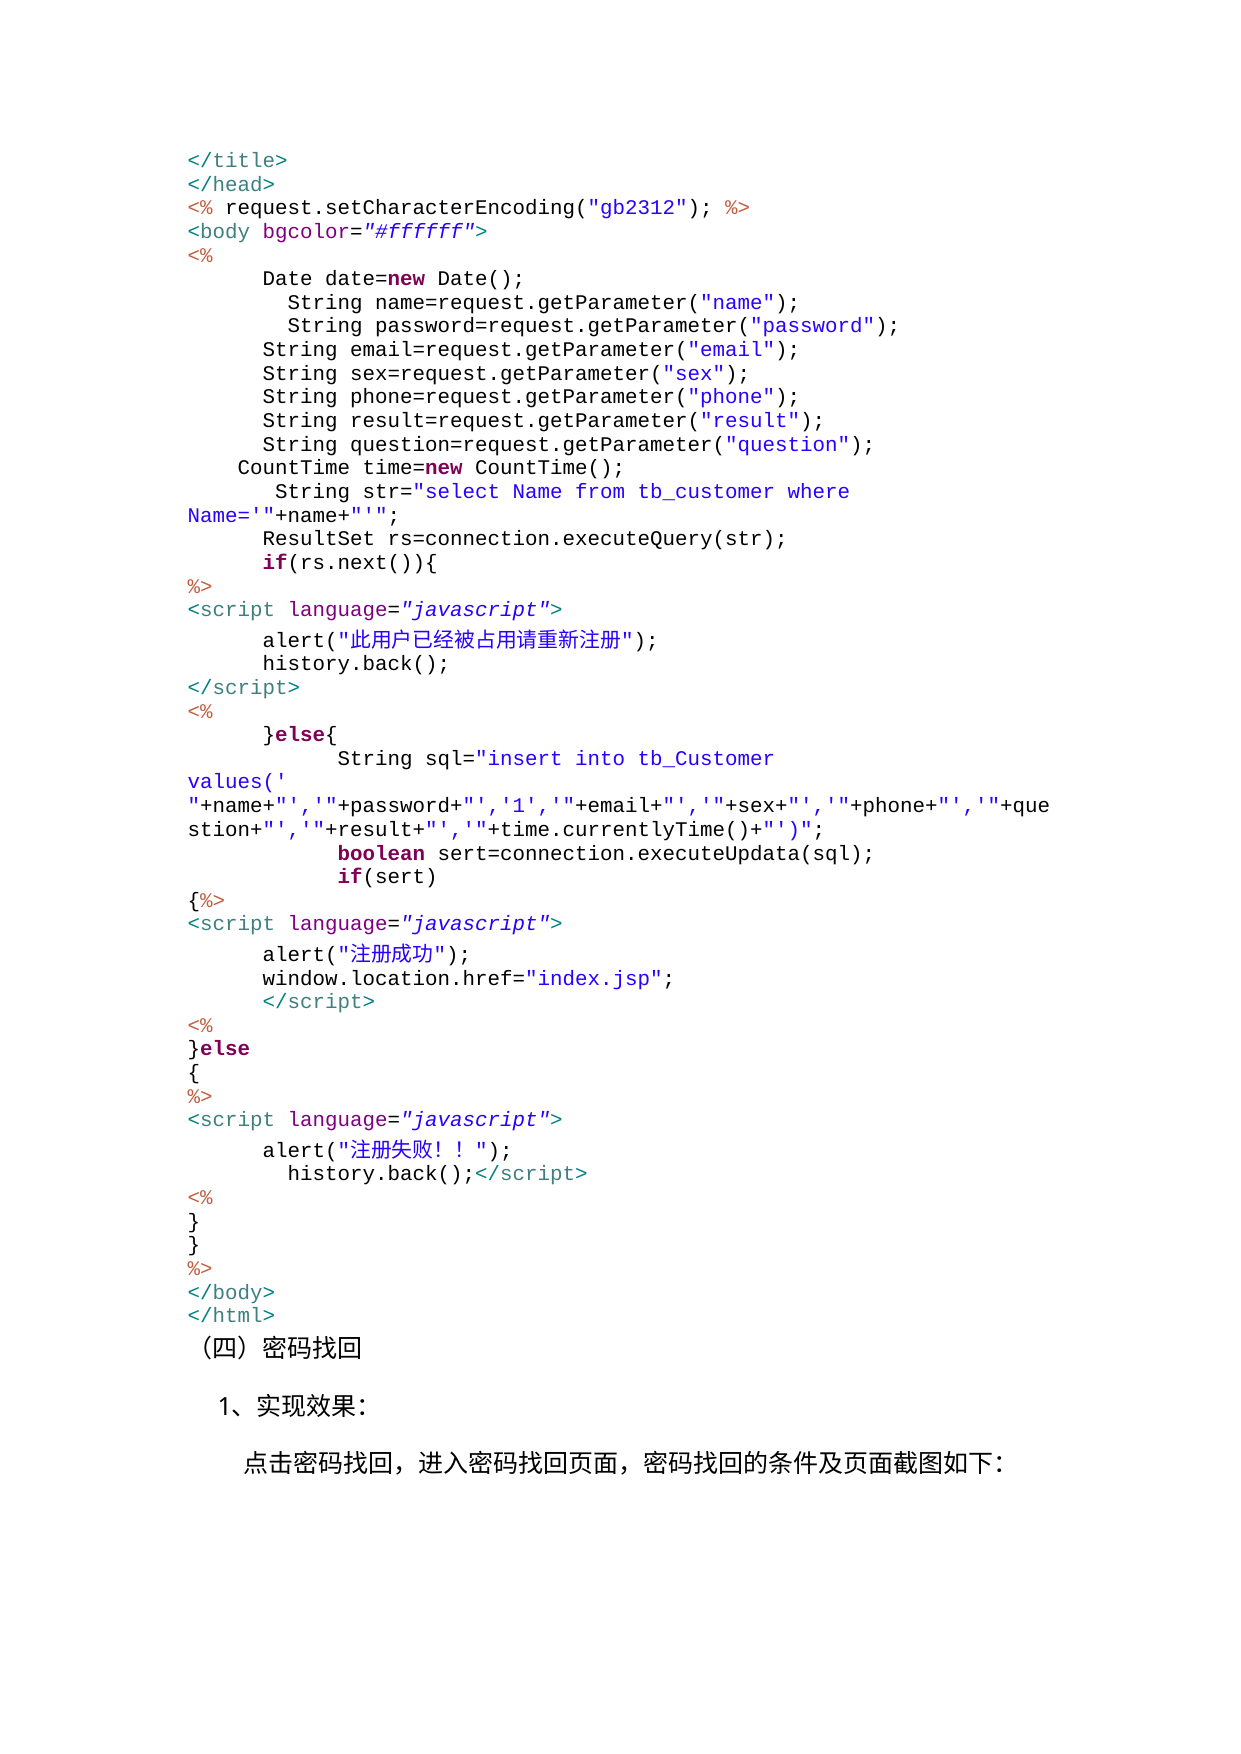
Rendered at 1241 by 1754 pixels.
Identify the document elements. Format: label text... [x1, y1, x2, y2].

text </script> [187, 991, 1053, 1015]
text } [187, 1211, 1053, 1234]
text <script language="javascript"> [187, 599, 1053, 623]
text String phone=request.getParameter("phone"); [187, 386, 1053, 410]
text </body> [187, 1282, 1053, 1305]
text String email=request.getParameter("email"); [187, 339, 1053, 363]
text <script language="javascript"> [187, 1109, 1053, 1133]
text 点击密码找回，进入密码找回页面，密码找回的条件及页面截图如下： [187, 1443, 1088, 1479]
text alert("注册成功"); [187, 937, 1053, 967]
text alert("注册失败！！"); [187, 1133, 1053, 1163]
text <% [187, 244, 1053, 268]
text String sql="insert into tb_Customer values('"+name+"','"+password+"','1','"+email+"','"+sex+"','"+phone+"','"+question+"','"+result+"','"+time.currentlyTime()+"')"; [187, 748, 1053, 842]
text String sex=request.getParameter("sex"); [187, 363, 1053, 386]
text CountTime time=new CountTime(); [187, 457, 1053, 481]
text <% [187, 1015, 1053, 1038]
text 1、实现效果： [187, 1386, 1088, 1422]
text <body bgcolor="#ffffff"> [187, 221, 1053, 244]
text } [187, 1234, 1053, 1258]
text （四）密码找回 [187, 1329, 1088, 1365]
text history.back(); [187, 653, 1053, 677]
text String result=request.getParameter("result"); [187, 410, 1053, 434]
text }else [187, 1038, 1053, 1062]
text <% [187, 701, 1053, 724]
text {%> [187, 890, 1053, 913]
text }else{ [187, 724, 1053, 748]
text String str="select Name from tb_customer where Name='"+name+"'"; [187, 481, 1053, 528]
text ResultSet rs=connection.executeQuery(str); [187, 528, 1053, 552]
text alert("此用户已经被占用请重新注册"); [187, 623, 1053, 653]
text </head> [187, 174, 1053, 197]
text window.location.href="index.jsp"; [187, 967, 1053, 991]
text %> [187, 1086, 1053, 1109]
text <script language="javascript"> [187, 913, 1053, 937]
text </script> [187, 677, 1053, 701]
text if(rs.next()){ [187, 552, 1053, 576]
text <% request.setCharacterEncoding("gb2312"); %> [187, 197, 1053, 221]
text Date date=new Date(); [187, 268, 1053, 292]
text </title> [187, 150, 1053, 174]
text String question=request.getParameter("question"); [187, 434, 1053, 457]
text <% [187, 1187, 1053, 1211]
text %> [187, 576, 1053, 599]
text if(sert) [187, 866, 1053, 890]
text boolean sert=connection.executeUpdata(sql); [187, 842, 1053, 866]
text { [187, 1062, 1053, 1086]
text history.back();</script> [187, 1163, 1053, 1187]
text %> [187, 1258, 1053, 1282]
text </html> [187, 1305, 1053, 1329]
text String password=request.getParameter("password"); [187, 316, 1053, 339]
text String name=request.getParameter("name"); [187, 292, 1053, 316]
